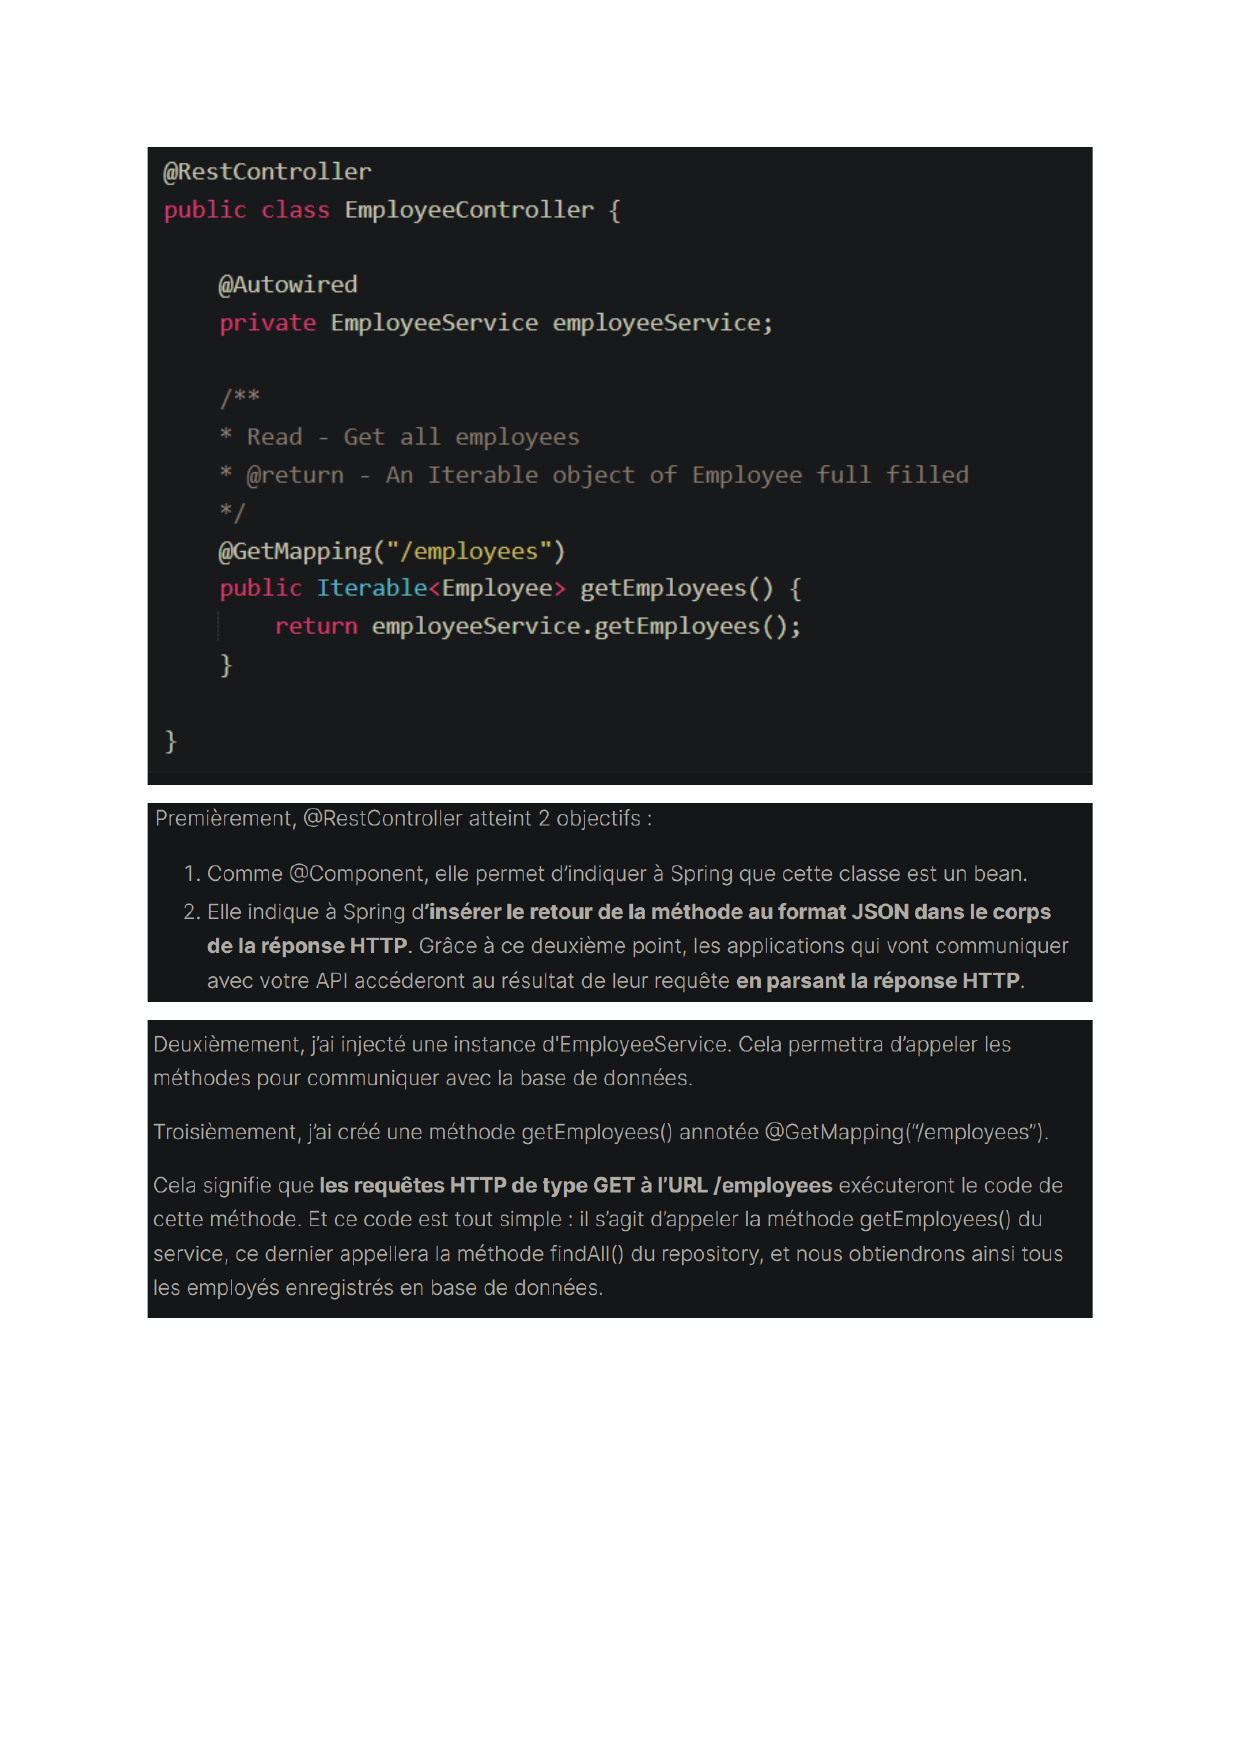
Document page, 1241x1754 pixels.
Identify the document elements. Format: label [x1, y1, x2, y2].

picture [147, 803, 1093, 1002]
picture [147, 147, 1093, 785]
picture [147, 1020, 1093, 1318]
